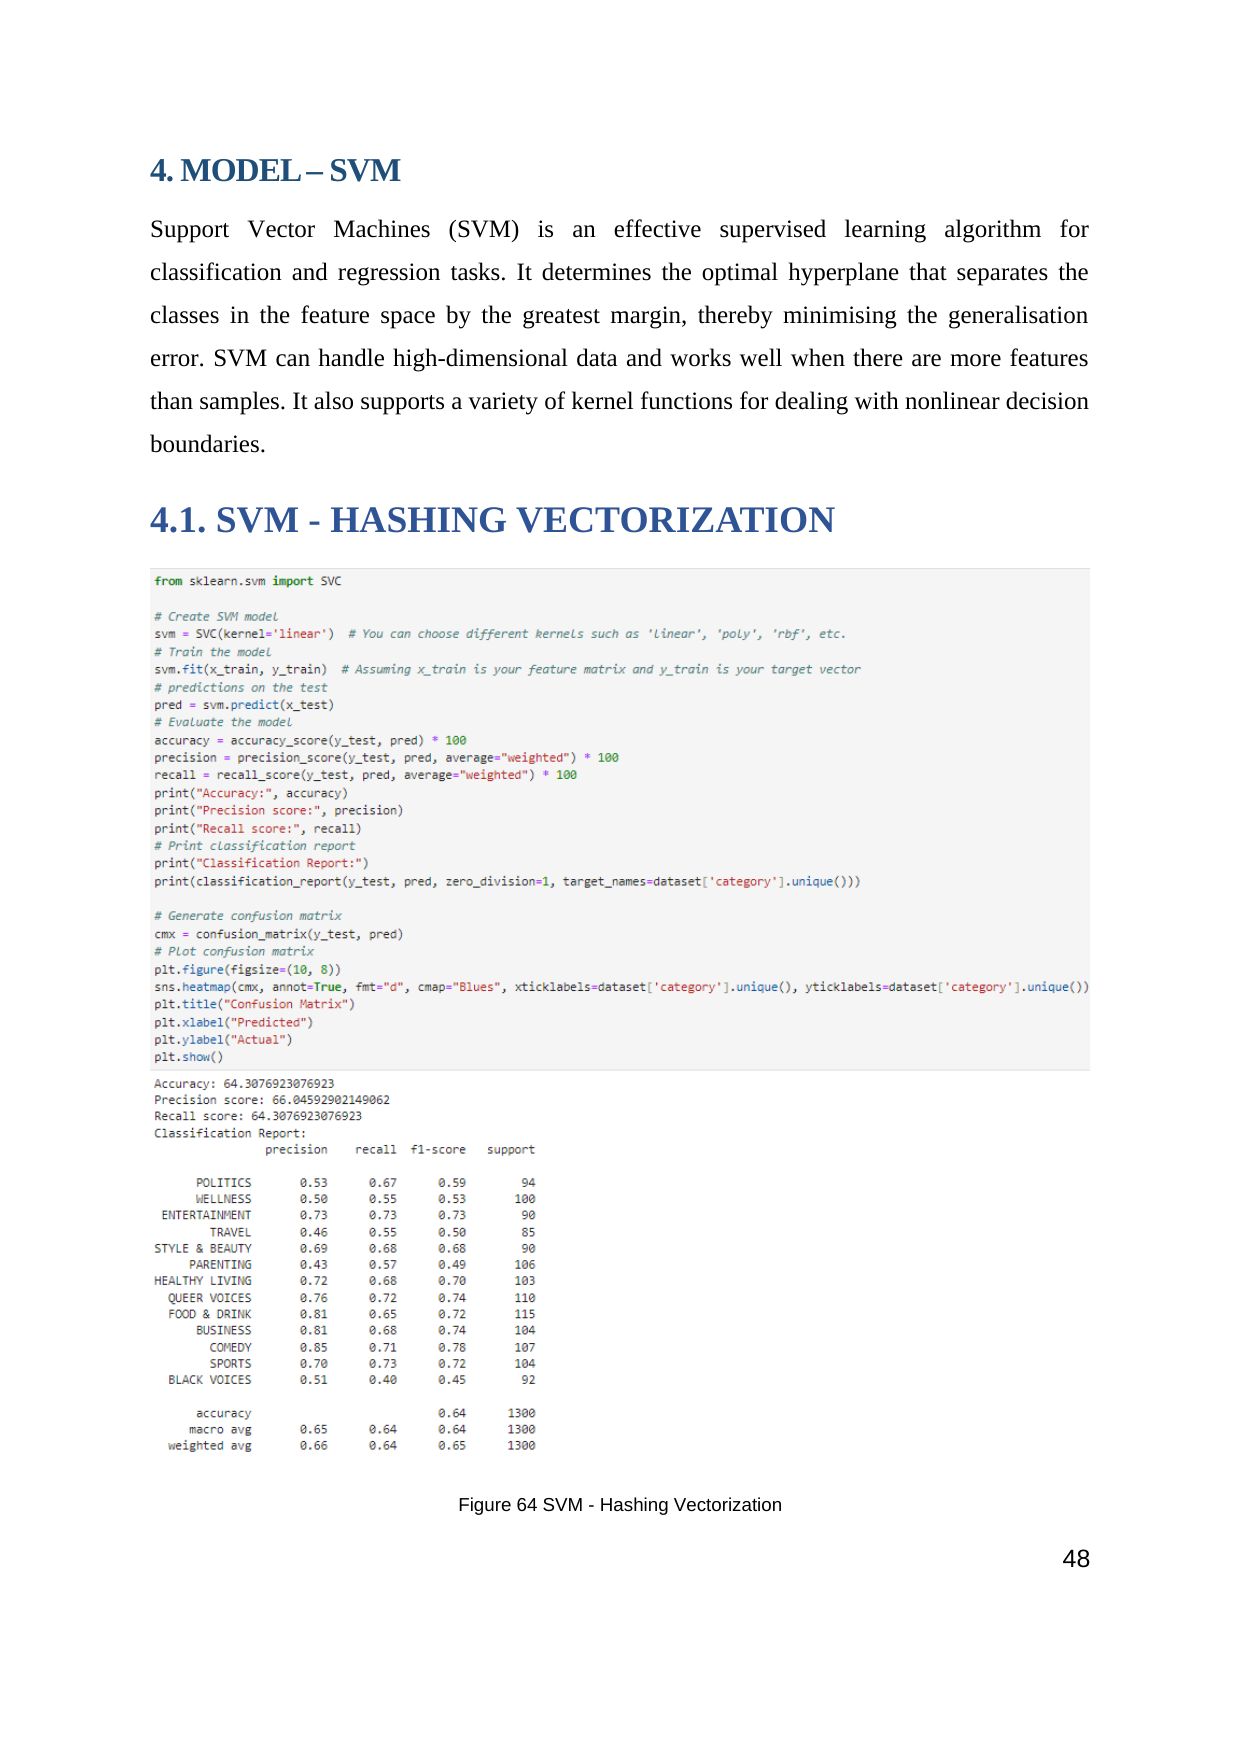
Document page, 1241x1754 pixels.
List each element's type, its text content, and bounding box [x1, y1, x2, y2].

subtitle 4.1. SVM - HASHING VECTORIZATION [150, 497, 1090, 541]
subtitle 4. MODEL – SVM [150, 150, 1090, 188]
text Support Vector Machines (SVM) is an effective supervised learning algorithm for classification and regression tasks. It determines the optimal hyperplane that separates the classes in the feature space by the greatest margin, thereby minimising the generalisation error. SVM can handle high-dimensional data and works well when there are more features than samples. It also supports a variety of kernel functions for dealing with nonlinear decision boundaries. [150, 214, 1090, 458]
picture [150, 568, 1091, 1469]
